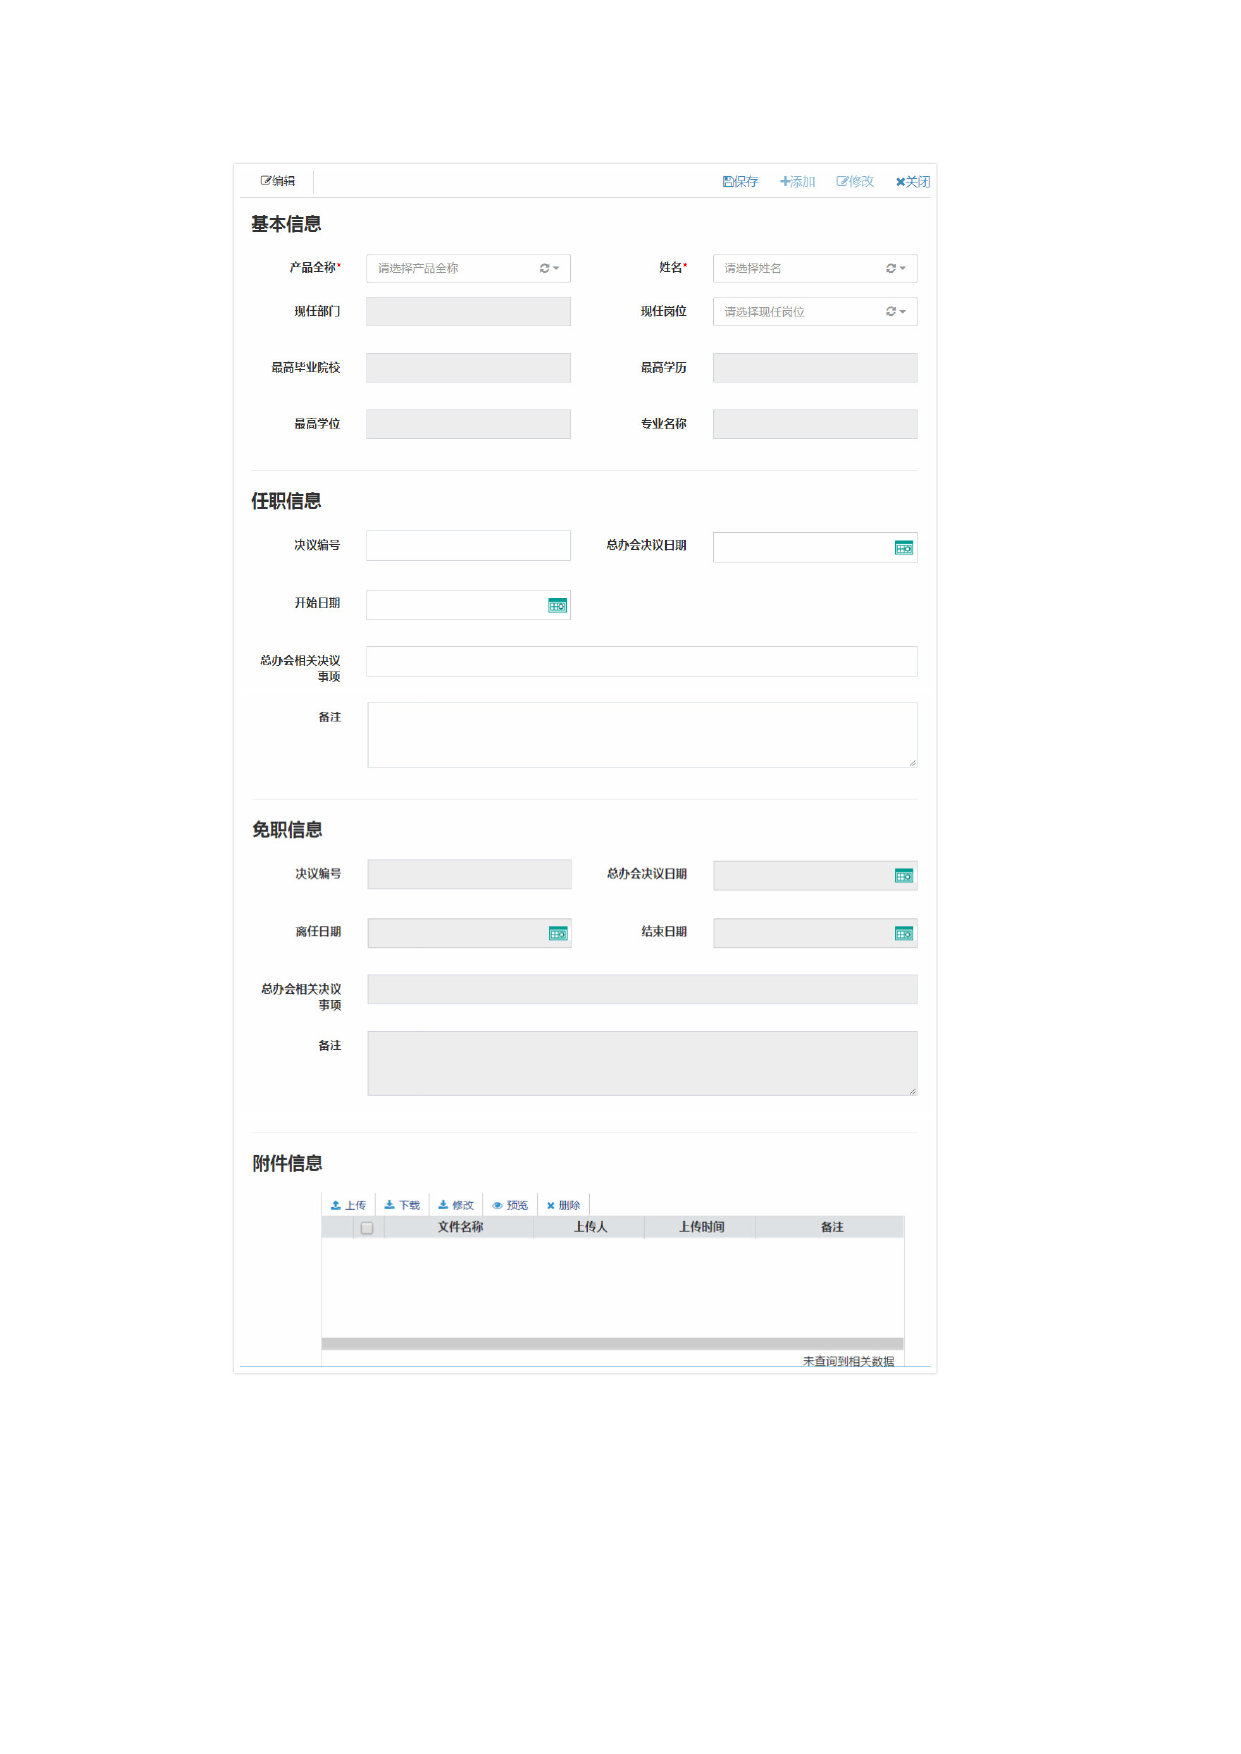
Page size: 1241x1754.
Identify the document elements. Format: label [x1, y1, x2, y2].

picture [231, 162, 939, 1376]
